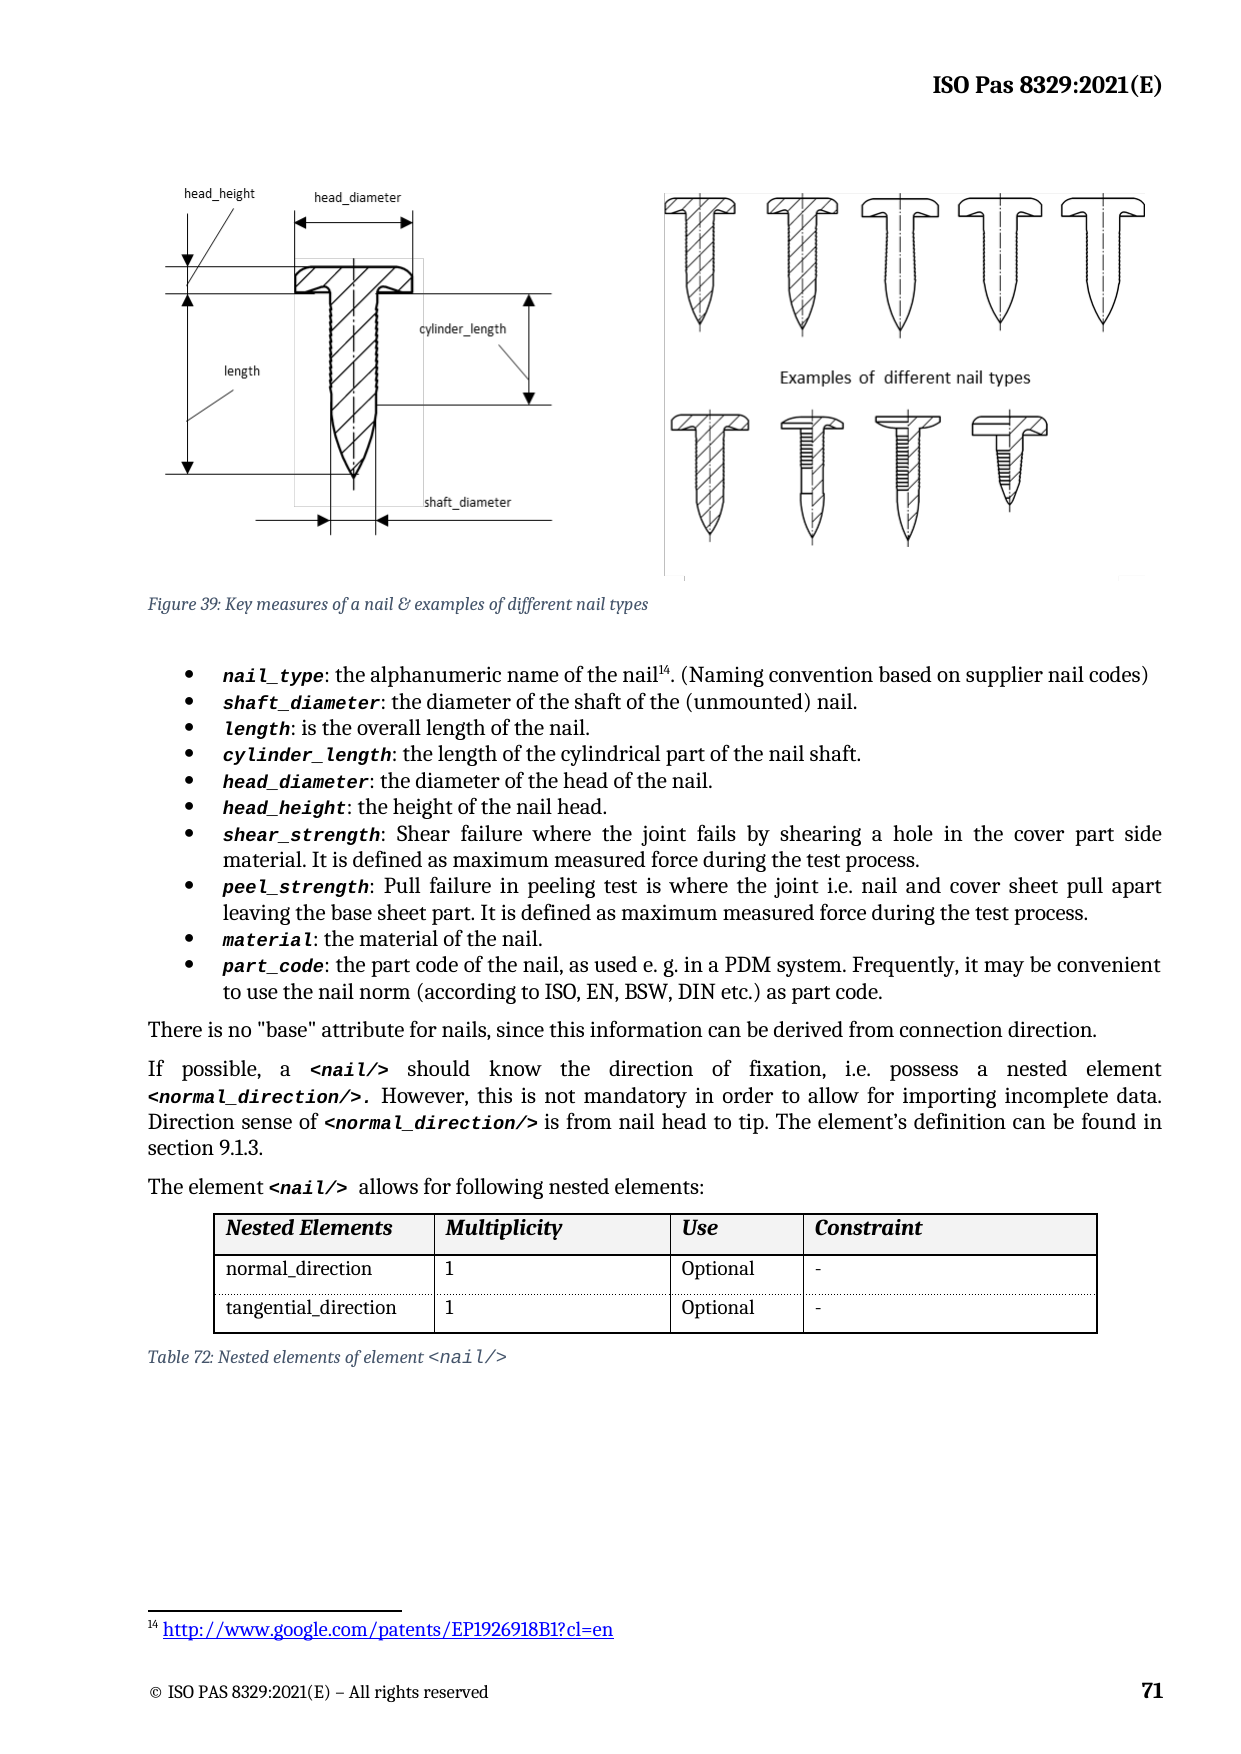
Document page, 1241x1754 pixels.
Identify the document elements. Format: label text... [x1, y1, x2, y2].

list length: is the overall length of the nail. [185, 715, 1163, 741]
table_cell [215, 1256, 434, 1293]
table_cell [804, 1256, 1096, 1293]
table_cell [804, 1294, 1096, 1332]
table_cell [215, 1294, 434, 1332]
text The element <nail/> allows for following nested elements: [148, 1174, 1163, 1200]
text If possible, a <nail/> should know the direction of fixation, i.e. possess a nested element <normal_direction/>. However, this is not mandatory in order to allow for importing incomplete data. Direction sense of <normal_direction/> is from nail head to tip. The element’s definition can be found in section 9.1.3. [148, 1056, 1163, 1162]
text Table 72: Nested elements of element <nail/> [148, 1347, 1163, 1369]
list shaft_diameter: the diameter of the shaft of the (unmounted) nail. [185, 688, 1163, 715]
text Figure 39: Key measures of a nail & examples of different nail types [148, 593, 1163, 615]
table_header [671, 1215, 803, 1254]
list material: the material of the nail. [185, 926, 1163, 952]
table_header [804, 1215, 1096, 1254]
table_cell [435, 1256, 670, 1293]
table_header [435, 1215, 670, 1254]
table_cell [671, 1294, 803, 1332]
list cylinder_length: the length of the cylindrical part of the nail shaft. [185, 741, 1163, 768]
picture [147, 173, 1145, 581]
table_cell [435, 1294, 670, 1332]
text There is no "base" attribute for nails, since this information can be derived from connection direction. [148, 1017, 1163, 1044]
list nail_type: the alphanumeric name of the nail. (Naming convention based on supplier nail codes) [185, 662, 1163, 688]
list peel_strength: Pull failure in peeling test is where the joint i.e. nail and cover sheet pull apart leaving the base sheet part. It is defined as maximum measured force during the test process. [185, 873, 1163, 926]
list shear_strength: Shear failure where the joint fails by shearing a hole in the cover part side material. It is defined as maximum measured force during the test process. [185, 820, 1163, 873]
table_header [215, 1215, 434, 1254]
list head_diameter: the diameter of the head of the nail. [185, 768, 1163, 794]
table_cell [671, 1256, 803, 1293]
list head_height: the height of the nail head. [185, 794, 1163, 820]
list part_code: the part code of the nail, as used e. g. in a PDM system. Frequently, it may be convenient to use the nail norm (according to ISO, EN, BSW, DIN etc.) as part code. [185, 952, 1163, 1005]
